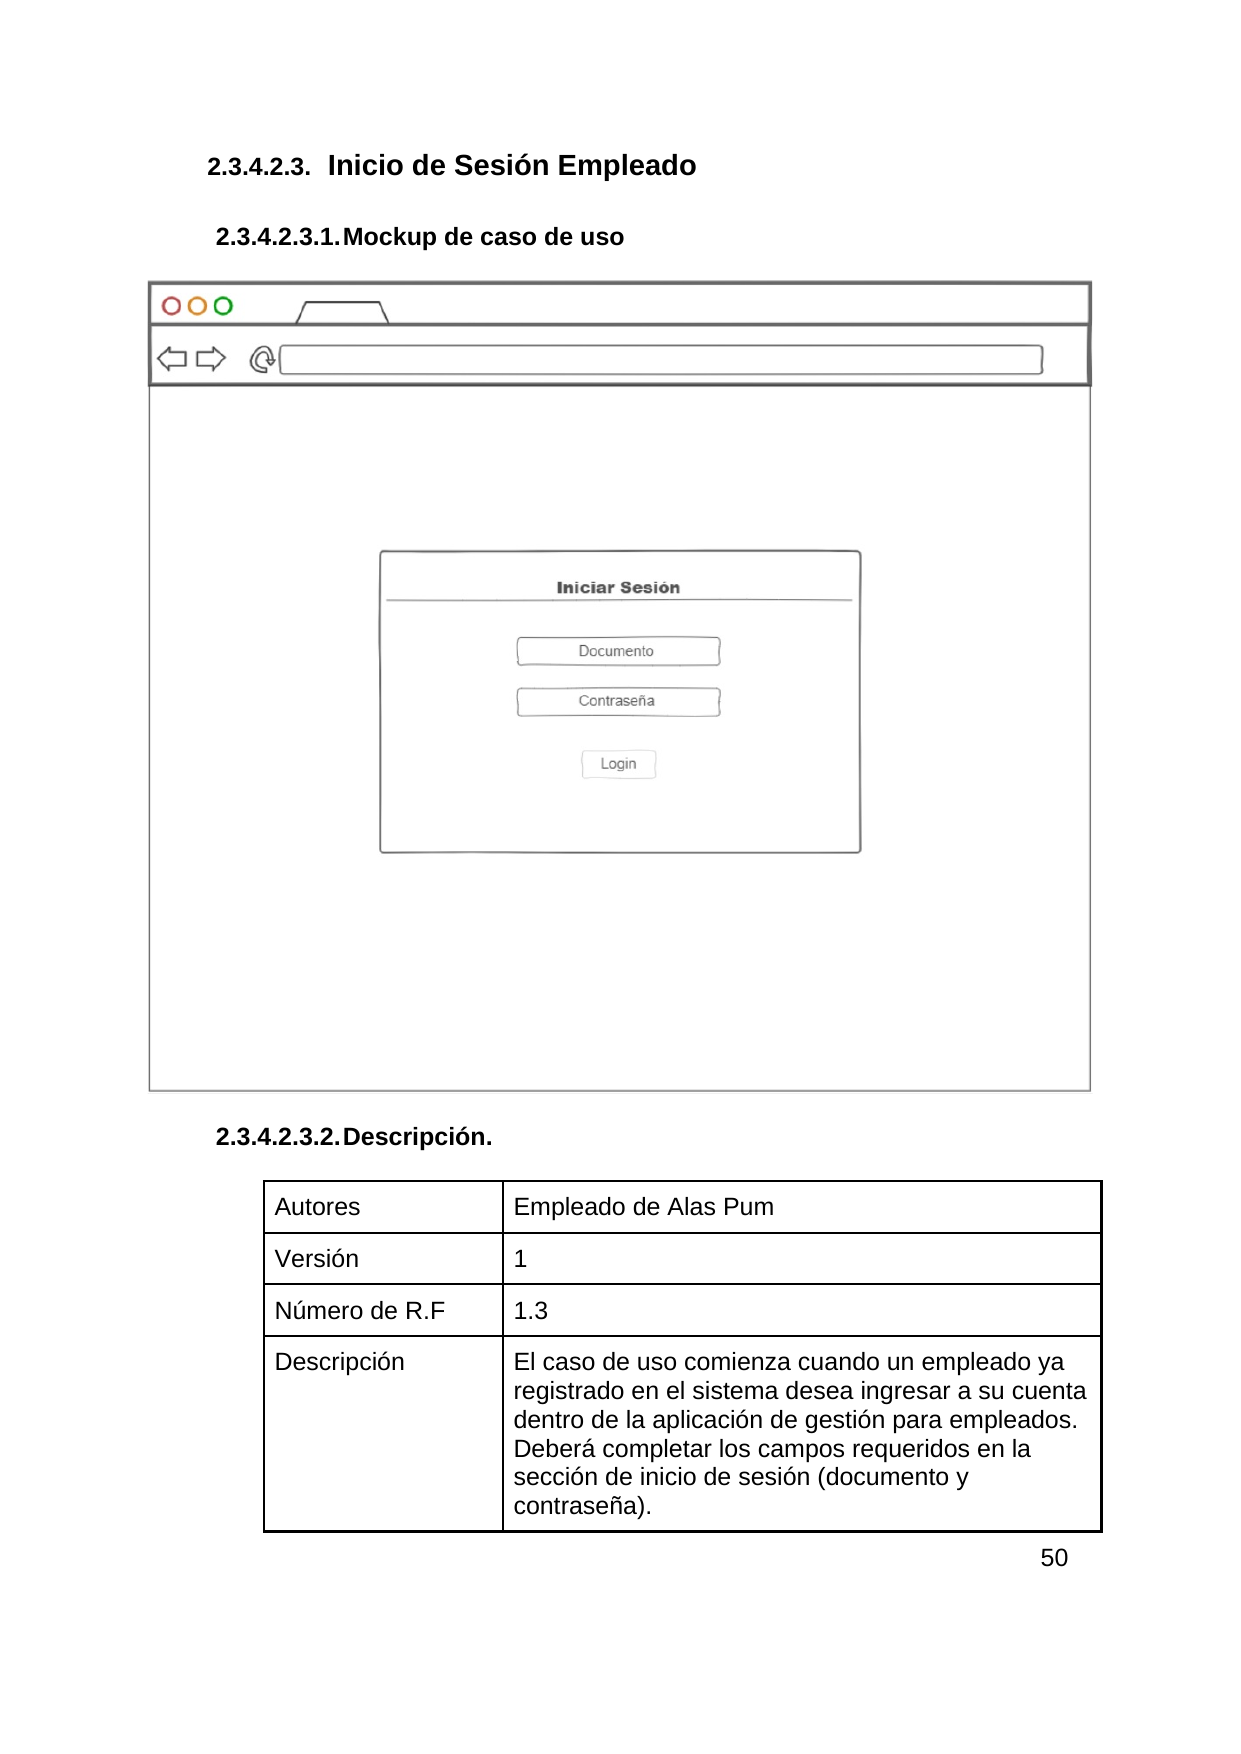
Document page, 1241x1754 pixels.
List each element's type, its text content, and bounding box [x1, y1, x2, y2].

table_cell 1.3 [504, 1285, 1100, 1335]
list Inicio de Sesión Empleado [311, 148, 1092, 181]
list Mockup de caso de uso [341, 222, 1092, 251]
table_cell Versión [265, 1234, 502, 1283]
table_cell Número de R.F [265, 1285, 502, 1335]
table_cell El caso de uso comienza cuando un empleado ya registrado en el sistema desea ingresar a su cuenta dentro de la aplicación de gestión para empleados. Deberá completar los campos requeridos en la sección de inicio de sesión (documento y contraseña). [504, 1337, 1100, 1530]
table_header Empleado de Alas Pum [504, 1182, 1100, 1232]
picture [147, 280, 1093, 1094]
table_header Autores [265, 1182, 502, 1232]
table_cell 1 [504, 1234, 1100, 1283]
list Descripción. [341, 1122, 1092, 1151]
table_cell Descripción [265, 1337, 502, 1530]
